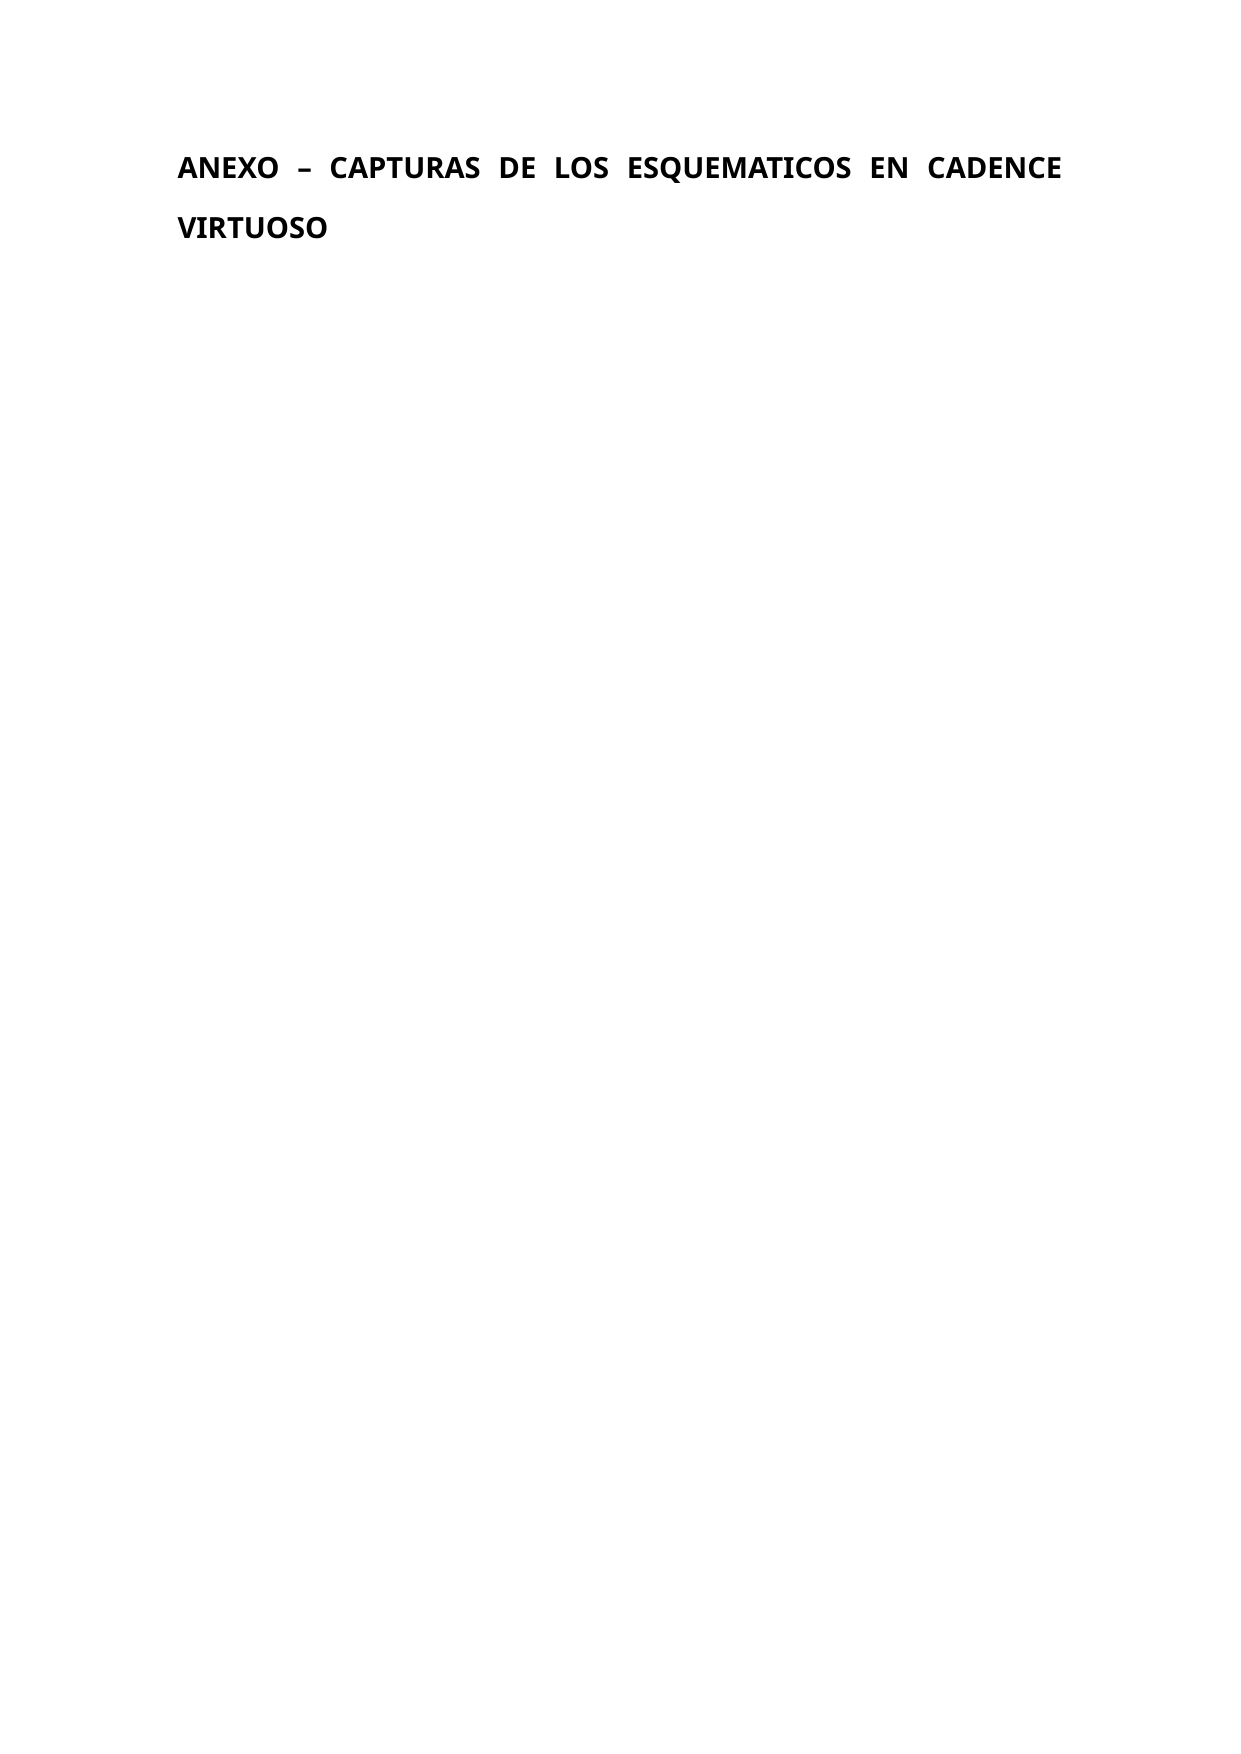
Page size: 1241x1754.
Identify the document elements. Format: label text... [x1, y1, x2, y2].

subtitle ANEXO – CAPTURAS DE LOS ESQUEMATICOS EN CADENCE VIRTUOSO [177, 148, 1063, 247]
